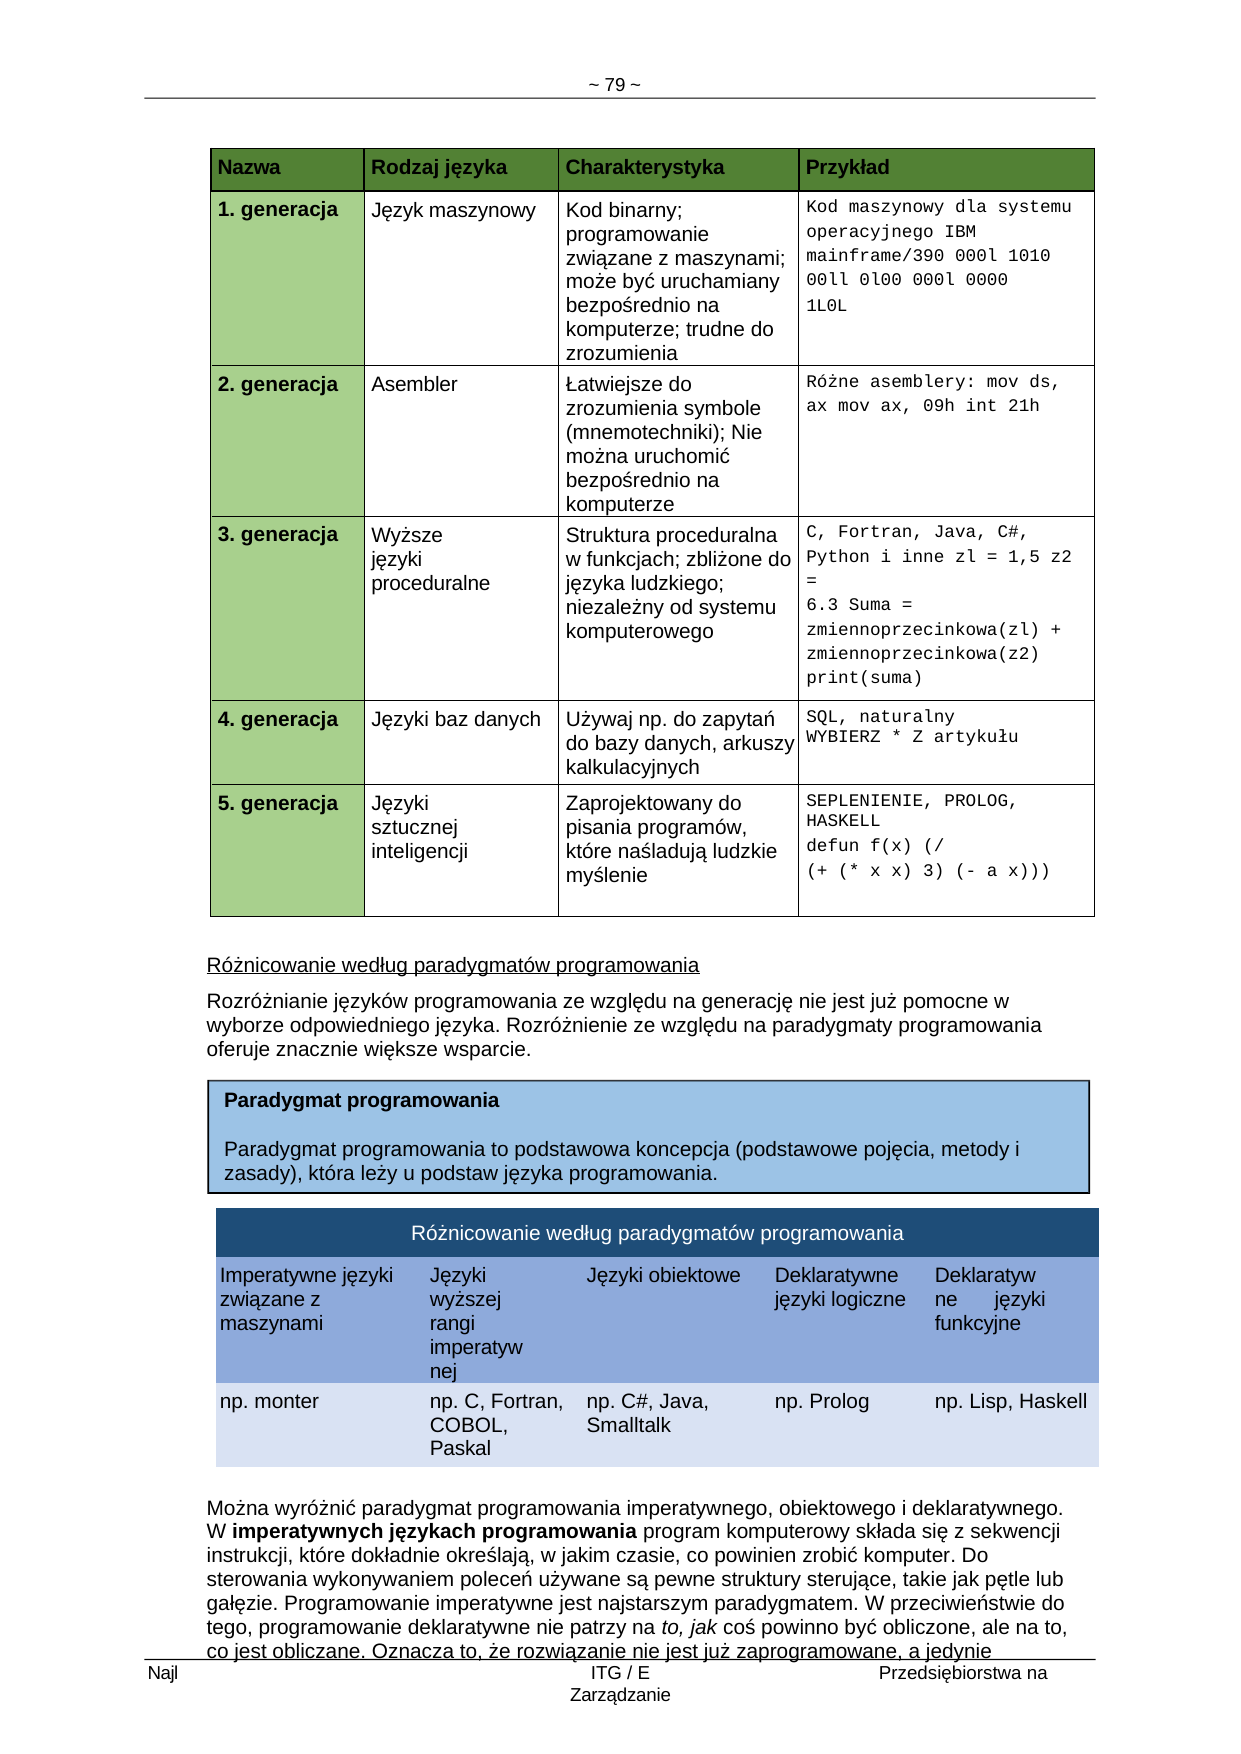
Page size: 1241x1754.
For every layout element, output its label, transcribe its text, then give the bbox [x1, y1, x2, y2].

table_header Nazwa [212, 149, 363, 190]
table_cell Deklaratywne języki funkcyjne [931, 1257, 1099, 1383]
table_cell np. C, Fortran, COBOL, Paskal [426, 1383, 583, 1467]
table_cell Asembler [365, 366, 558, 516]
table_cell Języki wyższej rangi imperatywnej [426, 1257, 583, 1383]
table_cell np. Prolog [771, 1383, 931, 1467]
table_cell Kod binarny; programowanie związane z maszynami; może być uruchamiany bezpośrednio na komputerze; trudne do zrozumienia [559, 192, 798, 365]
table_header Rodzaj języka [365, 149, 558, 190]
table_cell Łatwiejsze do zrozumienia symbole (mnemotechniki); Nie można uruchomić bezpośrednio na komputerze [559, 366, 798, 516]
table_cell Różne asemblery: mov ds, ax mov ax, 09h int 21h [799, 366, 1094, 516]
table_cell Używaj np. do zapytań do bazy danych, arkuszy kalkulacyjnych [559, 701, 798, 784]
table_header Charakterystyka [559, 149, 798, 190]
table_cell Język maszynowy [365, 192, 558, 365]
table_cell Języki obiektowe [583, 1257, 771, 1383]
table_cell Wyższe języki proceduralne [365, 517, 558, 700]
table_cell 1. generacja [211, 192, 364, 365]
table_cell Języki sztucznej inteligencji [365, 785, 558, 916]
table_cell Języki baz danych [365, 701, 558, 784]
table_cell 3. generacja [211, 517, 364, 700]
table_cell Imperatywne języki związane z maszynami [216, 1257, 426, 1383]
text Można wyróżnić paradygmat programowania imperatywnego, obiektowego i deklaratywnego. W imperatywnych językach programowania program komputerowy składa się z sekwencji instrukcji, które dokładnie określają, w jakim czasie, co powinien zrobić komputer. Do sterowania wykonywaniem poleceń używane są pewne struktury sterujące, takie jak pętle lub gałęzie. Programowanie imperatywne jest najstarszym paradygmatem. W przeciwieństwie do tego, programowanie deklaratywne nie patrzy na to, jak coś powinno być obliczone, ale na to, co jest obliczane. Oznacza to, że rozwiązanie nie jest już zaprogramowane, a jedynie [206, 1495, 1082, 1663]
table_header Różnicowanie według paradygmatów programowania [216, 1208, 1099, 1257]
table_header Przykład [800, 149, 1094, 190]
table_cell Zaprojektowany do pisania programów, które naśladują ludzkie myślenie [559, 785, 798, 916]
table_cell np. C#, Java, Smalltalk [583, 1383, 771, 1467]
text Różnicowanie według paradygmatów programowania [206, 952, 1138, 976]
table_cell Deklaratywne języki logiczne [771, 1257, 931, 1383]
table_cell np. monter [216, 1383, 426, 1467]
table_cell np. Lisp, Haskell [931, 1383, 1099, 1467]
table_cell SQL, naturalny WYBIERZ * Z artykułu [799, 701, 1094, 784]
text Rozróżnianie języków programowania ze względu na generację nie jest już pomocne w wyborze odpowiedniego języka. Rozróżnienie ze względu na paradygmaty programowania oferuje znacznie większe wsparcie. [206, 989, 1082, 1061]
table_cell C, Fortran, Java, C#, Python i inne zl = 1,5 z2 = 6.3 Suma = zmiennoprzecinkowa(zl) + zmiennoprzecinkowa(z2) print(suma) [799, 517, 1094, 700]
table_cell 2. generacja [211, 366, 364, 516]
table_cell SEPLENIENIE, PROLOG, HASKELL defun f(x) (/ (+ (* x x) 3) (- a x))) [799, 785, 1094, 916]
table_cell Struktura proceduralna w funkcjach; zbliżone do języka ludzkiego; niezależny od systemu komputerowego [559, 517, 798, 700]
table_cell Kod maszynowy dla systemu operacyjnego IBM mainframe/390 000l 1010 00ll 0l00 000l 0000 1L0L [799, 192, 1094, 365]
table_cell 5. generacja [211, 785, 364, 916]
table_cell 4. generacja [211, 701, 364, 784]
